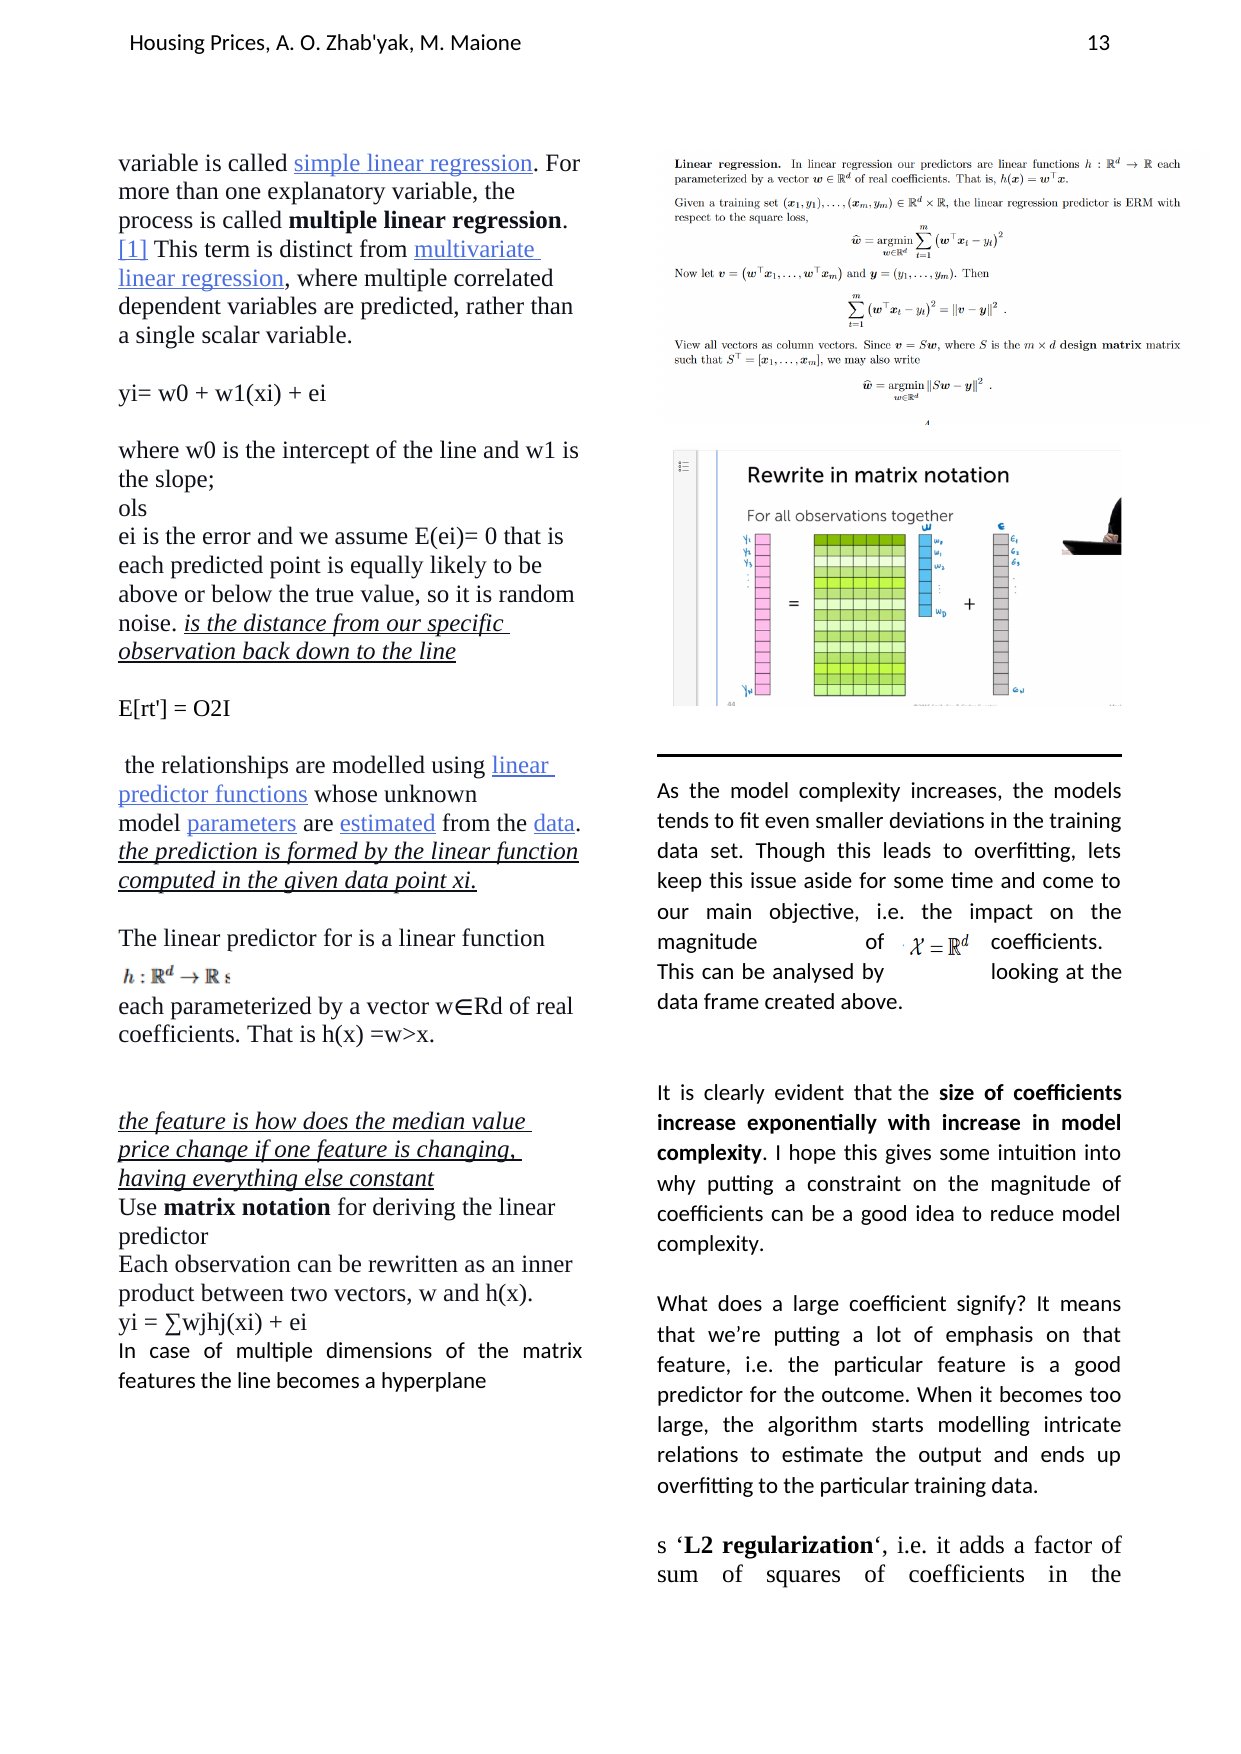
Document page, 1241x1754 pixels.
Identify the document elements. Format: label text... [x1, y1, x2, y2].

picture [903, 925, 972, 969]
text In case of multiple dimensions of the matrix features the line becomes a hyperplane [118, 1336, 583, 1394]
text the prediction is formed by the linear function computed in the given data point xi. [118, 836, 583, 894]
text Use matrix notation for deriving the linear predictor [118, 1192, 583, 1249]
picture [673, 443, 1122, 706]
picture [656, 147, 1209, 425]
text each parameterized by a vector w∈Rd of real coefficients. That is h(x) =w>x. [118, 989, 583, 1048]
text yi= w0 + w1(xi) + ei [118, 378, 583, 406]
text yi = ∑wjhj(xi) + ei [118, 1307, 583, 1336]
text ei is the error and we assume E(ei)= 0 that is each predicted point is equally likely to be above or below the true value, so it is random noise. is the distance from our specific observation back down to the line [118, 521, 583, 665]
text the relationships are modelled using linear predictor functions whose unknown model parameters are estimated from the data. [118, 750, 583, 836]
text As the model complexity increases, the models tends to fit even smaller deviations in the training data set. Though this leads to overfitting, lets keep this issue aside for some time and come to our main objective, i.e. the impact on the magnitude of coefficients. This can be analysed by looking at the data frame created above. [657, 776, 1122, 1016]
text where w0 is the intercept of the line and w1 is the slope; [118, 435, 583, 493]
picture [118, 951, 231, 990]
text E[rt'] = O2I [118, 694, 583, 721]
text What does a large coefficient signify? It means that we’re putting a lot of emphasis on that feature, i.e. the particular feature is a good predictor for the outcome. When it becomes too large, the algorithm starts modelling intricate relations to estimate the output and ends up overfitting to the particular training data. [657, 1289, 1122, 1499]
text It is clearly evident that the size of coefficients increase exponentially with increase in model complexity. I hope this gives some intuition into why putting a constraint on the magnitude of coefficients can be a good idea to reduce model complexity. [657, 1078, 1122, 1257]
text The linear predictor for is a linear function [118, 923, 583, 989]
text the feature is how does the median value price change if one feature is changing, having everything else constant [118, 1106, 583, 1192]
text Each observation can be rewritten as an inner product between two vectors, w and h(x). [118, 1249, 583, 1307]
text ols [118, 493, 583, 521]
